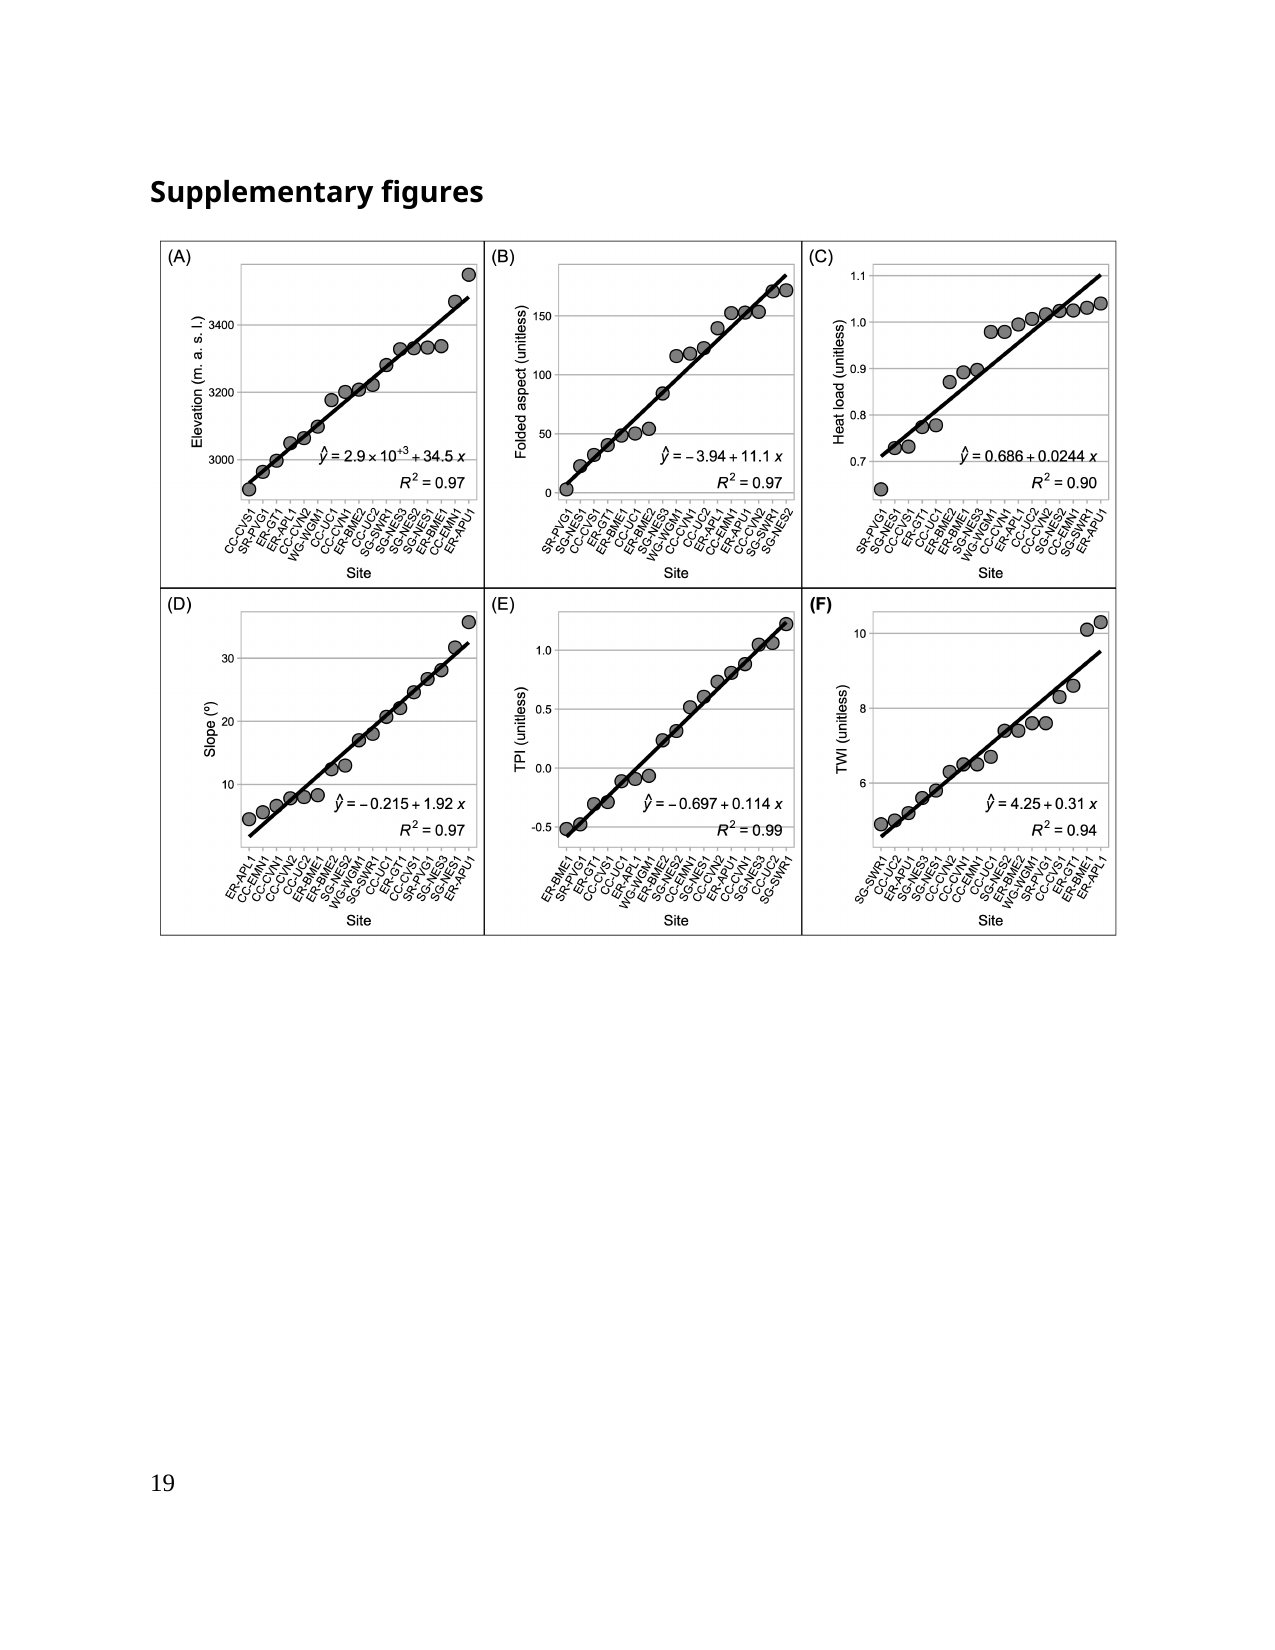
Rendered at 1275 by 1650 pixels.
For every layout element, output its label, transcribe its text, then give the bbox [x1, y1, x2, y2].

subtitle Supplementary figures [150, 171, 1125, 211]
picture [150, 229, 1125, 947]
